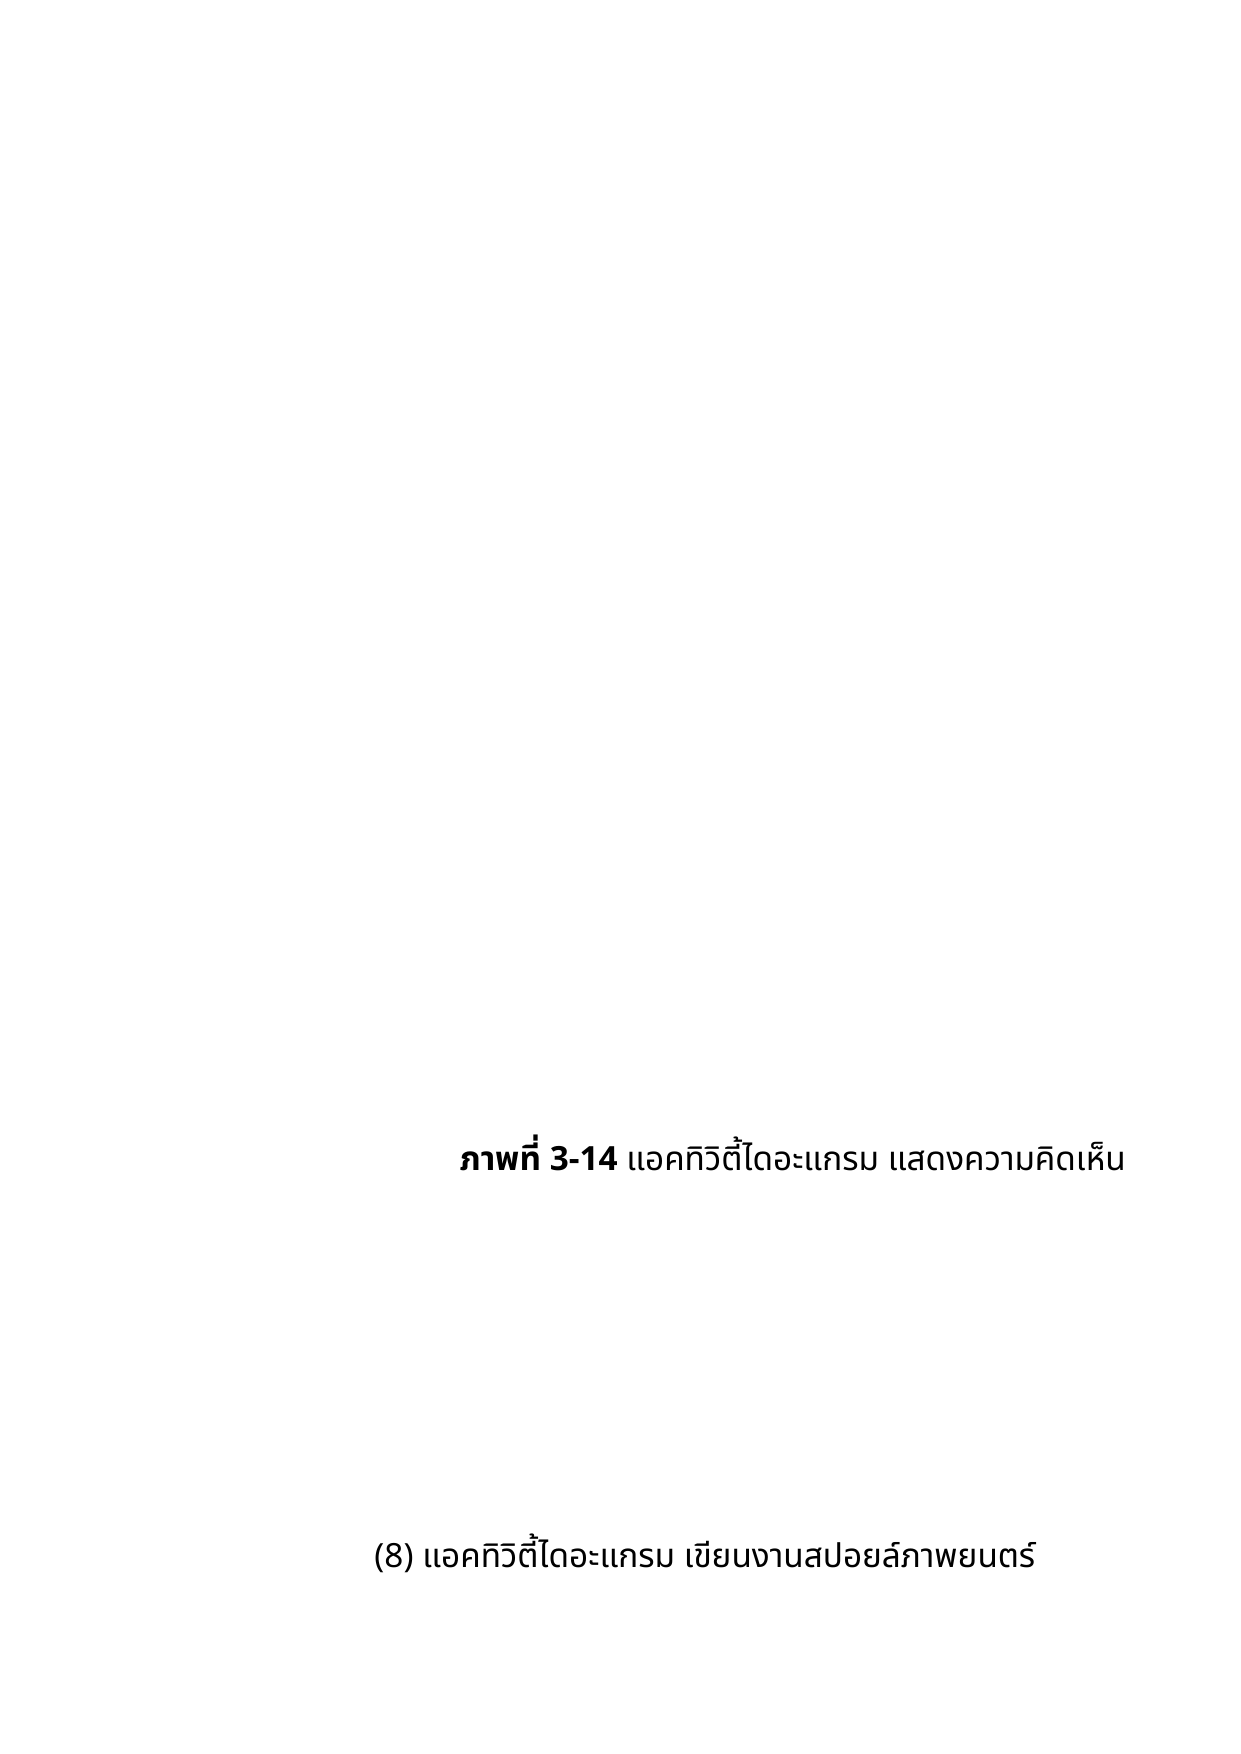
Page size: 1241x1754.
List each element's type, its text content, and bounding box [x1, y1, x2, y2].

list ภาพที่ 3-14 แอคทิวิตี้ไดอะแกรม แสดงความคิดเห็น [272, 1134, 1240, 1185]
list (8) แอคทิวิตี้ไดอะแกรม เขียนงานสปอยล์ภาพยนตร์ [366, 1532, 1240, 1582]
